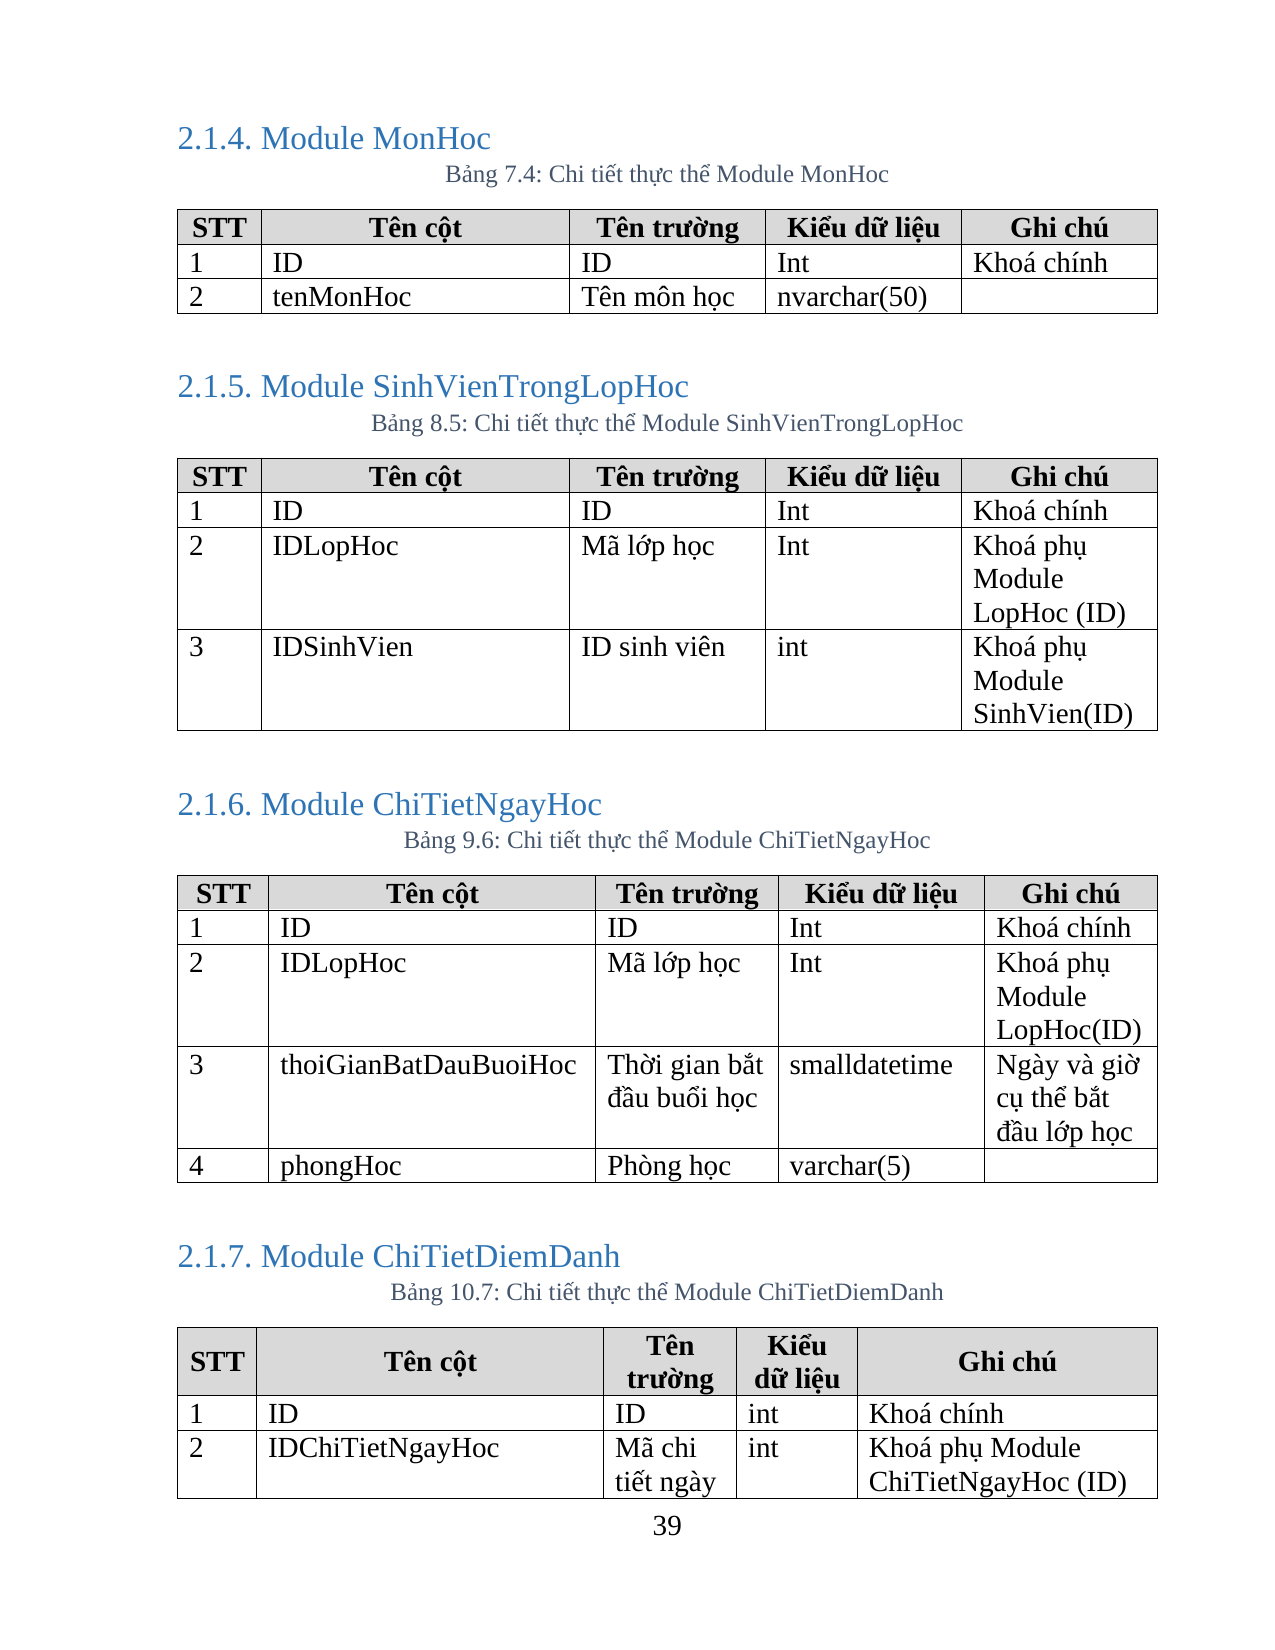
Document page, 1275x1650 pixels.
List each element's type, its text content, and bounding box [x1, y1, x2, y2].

table_cell 3 [178, 1047, 268, 1147]
subtitle 2.1.5. Module SinhVienTrongLopHoc [177, 367, 1157, 405]
table_cell IDSinhVien [262, 630, 569, 730]
table_header Tên cột [269, 876, 595, 909]
table_cell Khoá chính [985, 911, 1157, 944]
table_cell 2 [178, 945, 268, 1046]
table_cell ID [262, 245, 569, 278]
table_header Ghi chú [985, 876, 1157, 909]
table_cell [962, 279, 1157, 313]
table_cell Khoá chính [858, 1396, 1157, 1429]
table_cell ID [570, 245, 765, 278]
table_cell Khoá phụ Module LopHoc(ID) [985, 945, 1157, 1046]
table_cell smalldatetime [779, 1047, 984, 1147]
table_cell IDLopHoc [269, 945, 595, 1046]
subtitle 2.1.4. Module MonHoc [177, 118, 1157, 156]
table_cell Khoá chính [962, 493, 1157, 527]
table_header Ghi chú [962, 459, 1157, 492]
table_cell Int [766, 493, 961, 527]
table_cell 2 [178, 528, 261, 628]
table_cell Int [766, 528, 961, 628]
table_cell Mã lớp học [596, 945, 778, 1046]
table_cell 3 [178, 630, 261, 730]
table_header STT [178, 876, 268, 909]
table_cell 1 [178, 493, 261, 527]
table_cell Phòng học [596, 1149, 778, 1182]
table_header Tên cột [262, 210, 569, 244]
table_header Tên trường [570, 459, 765, 492]
table_header Kiểu dữ liệu [737, 1328, 857, 1395]
table_cell 2 [178, 1431, 256, 1498]
table_cell [985, 1149, 1157, 1182]
table_cell varchar(5) [779, 1149, 984, 1182]
table_header Kiểu dữ liệu [766, 459, 961, 492]
table_cell IDLopHoc [262, 528, 569, 628]
table_cell ID [596, 911, 778, 944]
table_header Kiểu dữ liệu [766, 210, 961, 244]
table_cell Int [766, 245, 961, 278]
table_header Tên cột [257, 1328, 603, 1395]
table_cell 1 [178, 1396, 256, 1429]
table_header Ghi chú [962, 210, 1157, 244]
table_header STT [178, 210, 261, 244]
table_header STT [178, 459, 261, 492]
table_header Tên trường [570, 210, 765, 244]
table_cell Khoá chính [962, 245, 1157, 278]
table_cell 1 [178, 245, 261, 278]
table_cell 1 [178, 911, 268, 944]
table_cell tenMonHoc [262, 279, 569, 313]
subtitle 2.1.7. Module ChiTietDiemDanh [177, 1236, 1157, 1274]
table_cell 2 [178, 279, 261, 313]
table_cell Int [779, 945, 984, 1046]
table_cell Khoá phụ Module LopHoc (ID) [962, 528, 1157, 628]
table_cell ID [570, 493, 765, 527]
table_cell int [766, 630, 961, 730]
table_cell ID [269, 911, 595, 944]
table_cell ID [604, 1396, 736, 1429]
table_cell Ngày và giờ cụ thể bắt đầu lớp học [985, 1047, 1157, 1147]
table_header Tên cột [262, 459, 569, 492]
table_cell Mã lớp học [570, 528, 765, 628]
table_cell ID sinh viên [570, 630, 765, 730]
table_cell Mã chi tiết ngày học [604, 1431, 736, 1498]
table_header STT [178, 1328, 256, 1395]
table_cell 4 [178, 1149, 268, 1182]
table_header Tên trường [604, 1328, 736, 1395]
subtitle 2.1.6. Module ChiTietNgayHoc [177, 784, 1157, 822]
table_cell Int [779, 911, 984, 944]
table_header Kiểu dữ liệu [779, 876, 984, 909]
table_header Ghi chú [858, 1328, 1157, 1395]
table_cell int [737, 1431, 857, 1498]
table_cell nvarchar(50) [766, 279, 961, 313]
table_cell Thời gian bắt đầu buổi học [596, 1047, 778, 1147]
table_cell phongHoc [269, 1149, 595, 1182]
table_cell IDChiTietNgayHoc [257, 1431, 603, 1498]
table_cell Khoá phụ Module SinhVien(ID) [962, 630, 1157, 730]
table_cell int [737, 1396, 857, 1429]
table_cell Tên môn học [570, 279, 765, 313]
table_cell ID [257, 1396, 603, 1429]
table_cell thoiGianBatDauBuoiHoc [269, 1047, 595, 1147]
table_cell Khoá phụ Module ChiTietNgayHoc (ID) [858, 1431, 1157, 1498]
table_header Tên trường [596, 876, 778, 909]
table_cell ID [262, 493, 569, 527]
